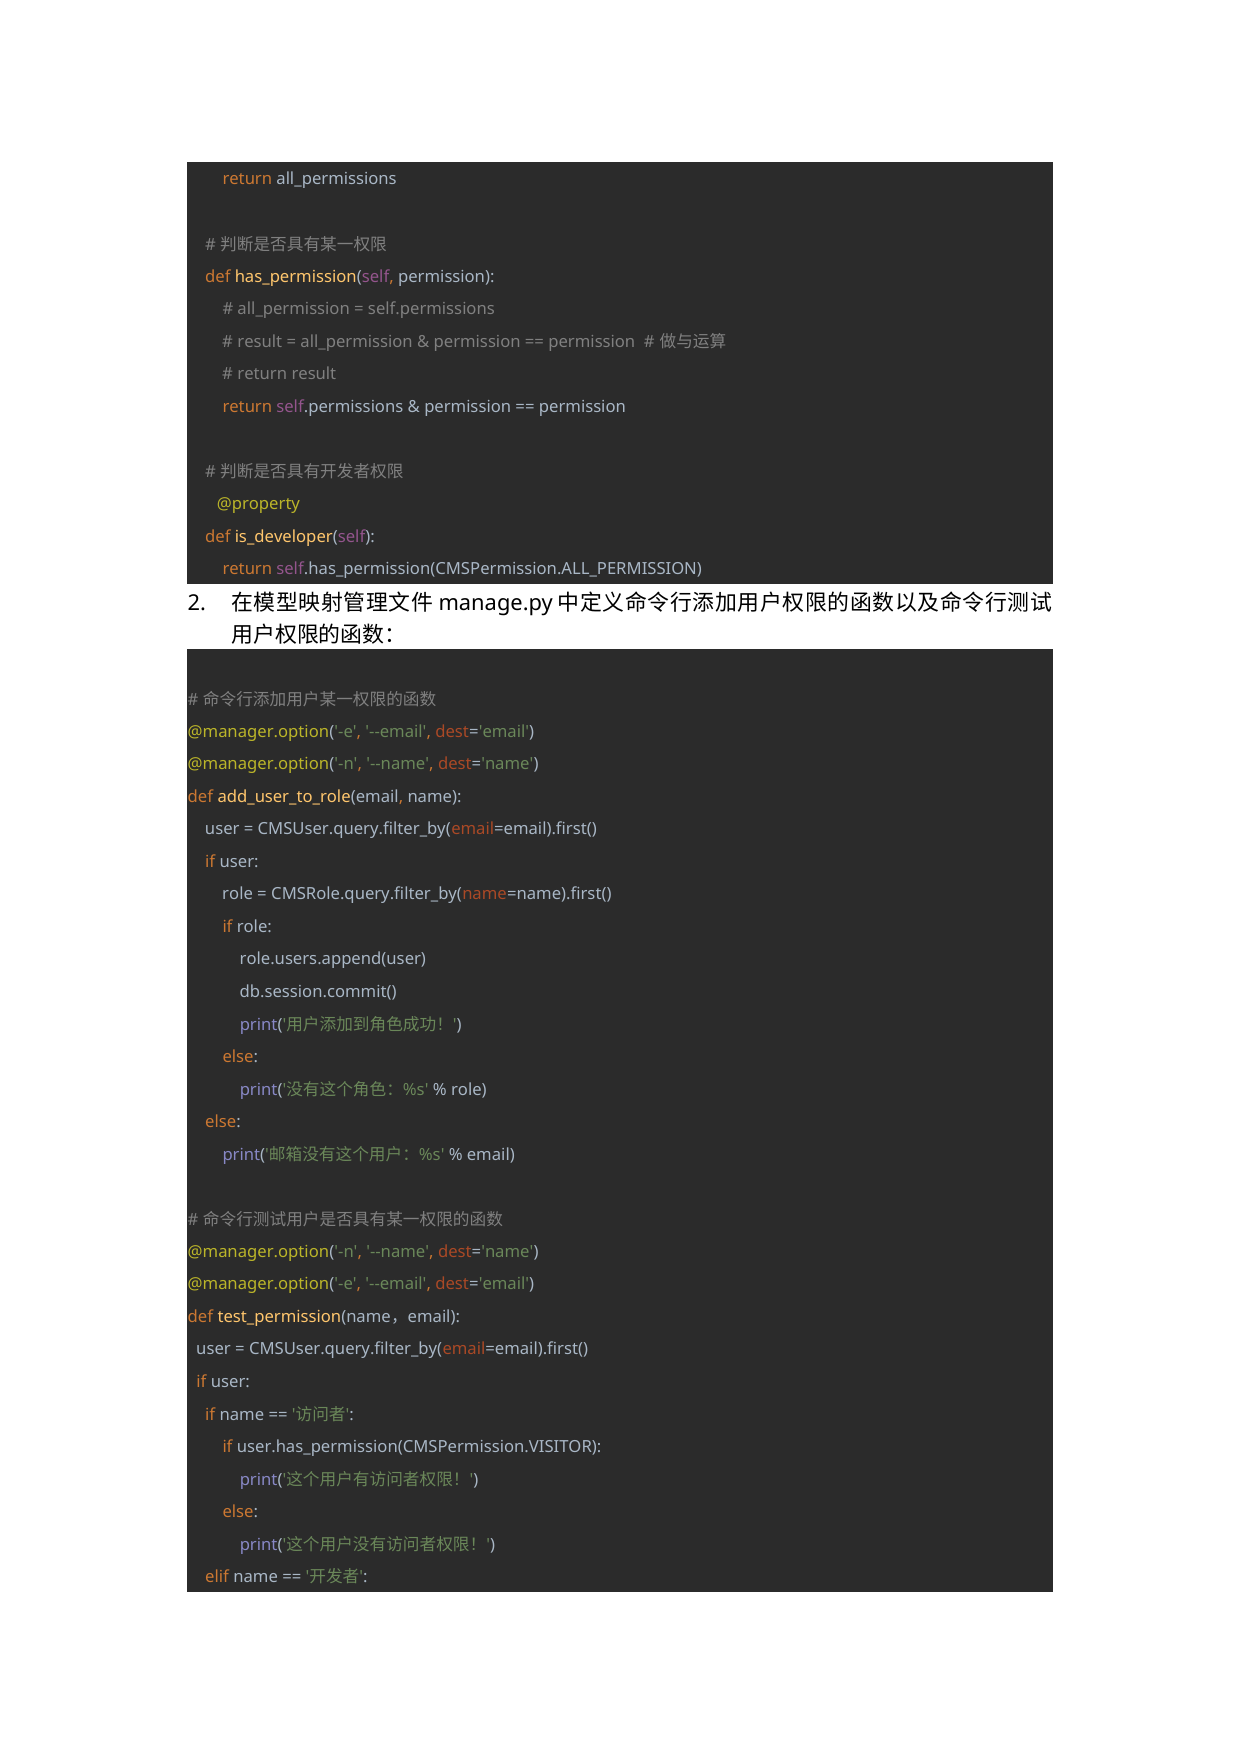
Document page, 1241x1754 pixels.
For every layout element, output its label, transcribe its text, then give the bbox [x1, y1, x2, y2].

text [187, 1267, 1053, 1592]
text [187, 162, 1053, 487]
list 在模型映射管理文件manage.py中定义命令行添加用户权限的函数以及命令行测试用户权限的函数： [187, 584, 1053, 649]
text # 命令行添加用户某一权限的函数 @manager.option('-e', '--email', dest='email') @manager.option('-n', '--name', dest='name') def add_user_to_role(email, name): user = CMSUser.query.filter_by(email=email).first() if user: role = CMSRole.query.filter_by(name=name).first() if role: role.users.append(user) db.session.commit() print('用户添加到角色成功！') else: print('没有这个角色：%s' % role) else: print('邮箱没有这个用户：%s' % email) # 命令行测试用户是否具有某一权限的函数 @manager.option('-n', '--name', dest='name') [187, 649, 1053, 1267]
text @property def is_developer(self): return self.has_permission(CMSPermission.ALL_PERMISSION) [187, 487, 1053, 584]
